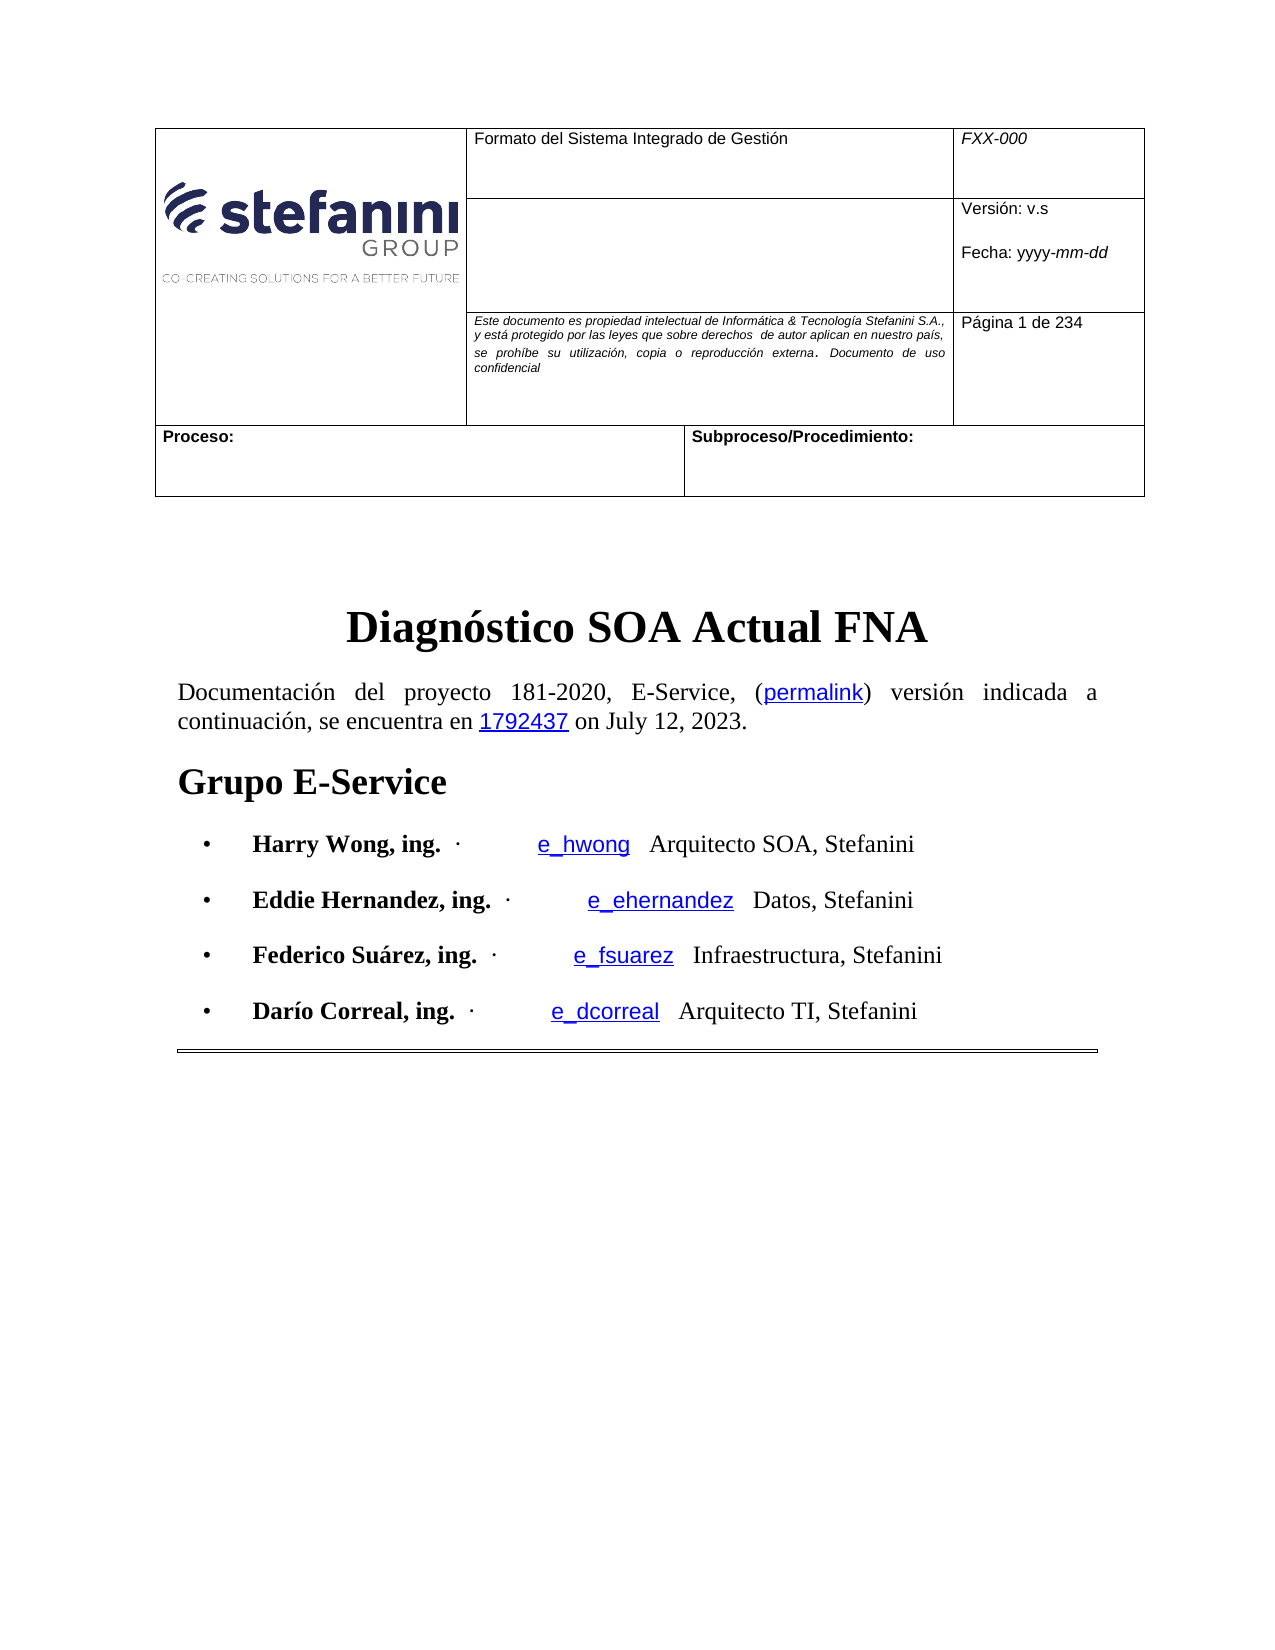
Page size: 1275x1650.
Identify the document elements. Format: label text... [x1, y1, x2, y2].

title Diagnóstico SOA Actual FNA [177, 599, 1098, 652]
list Eddie Hernandez, ing. · e_ehernandez Datos, Stefanini [202, 883, 1098, 914]
subtitle Grupo E-Service [177, 759, 1098, 803]
list Darío Correal, ing. · e_dcorreal Arquitecto TI, Stefanini [202, 994, 1098, 1025]
list Federico Suárez, ing. · e_fsuarez Infraestructura, Stefanini [202, 939, 1098, 969]
text Documentación del proyecto 181-2020, E-Service, (permalink) versión indicada a continuación, se encuentra en 1792437 on July 12, 2023. [177, 677, 1098, 734]
picture [162, 182, 460, 286]
list Harry Wong, ing. · e_hwong Arquitecto SOA, Stefanini [202, 828, 1098, 858]
